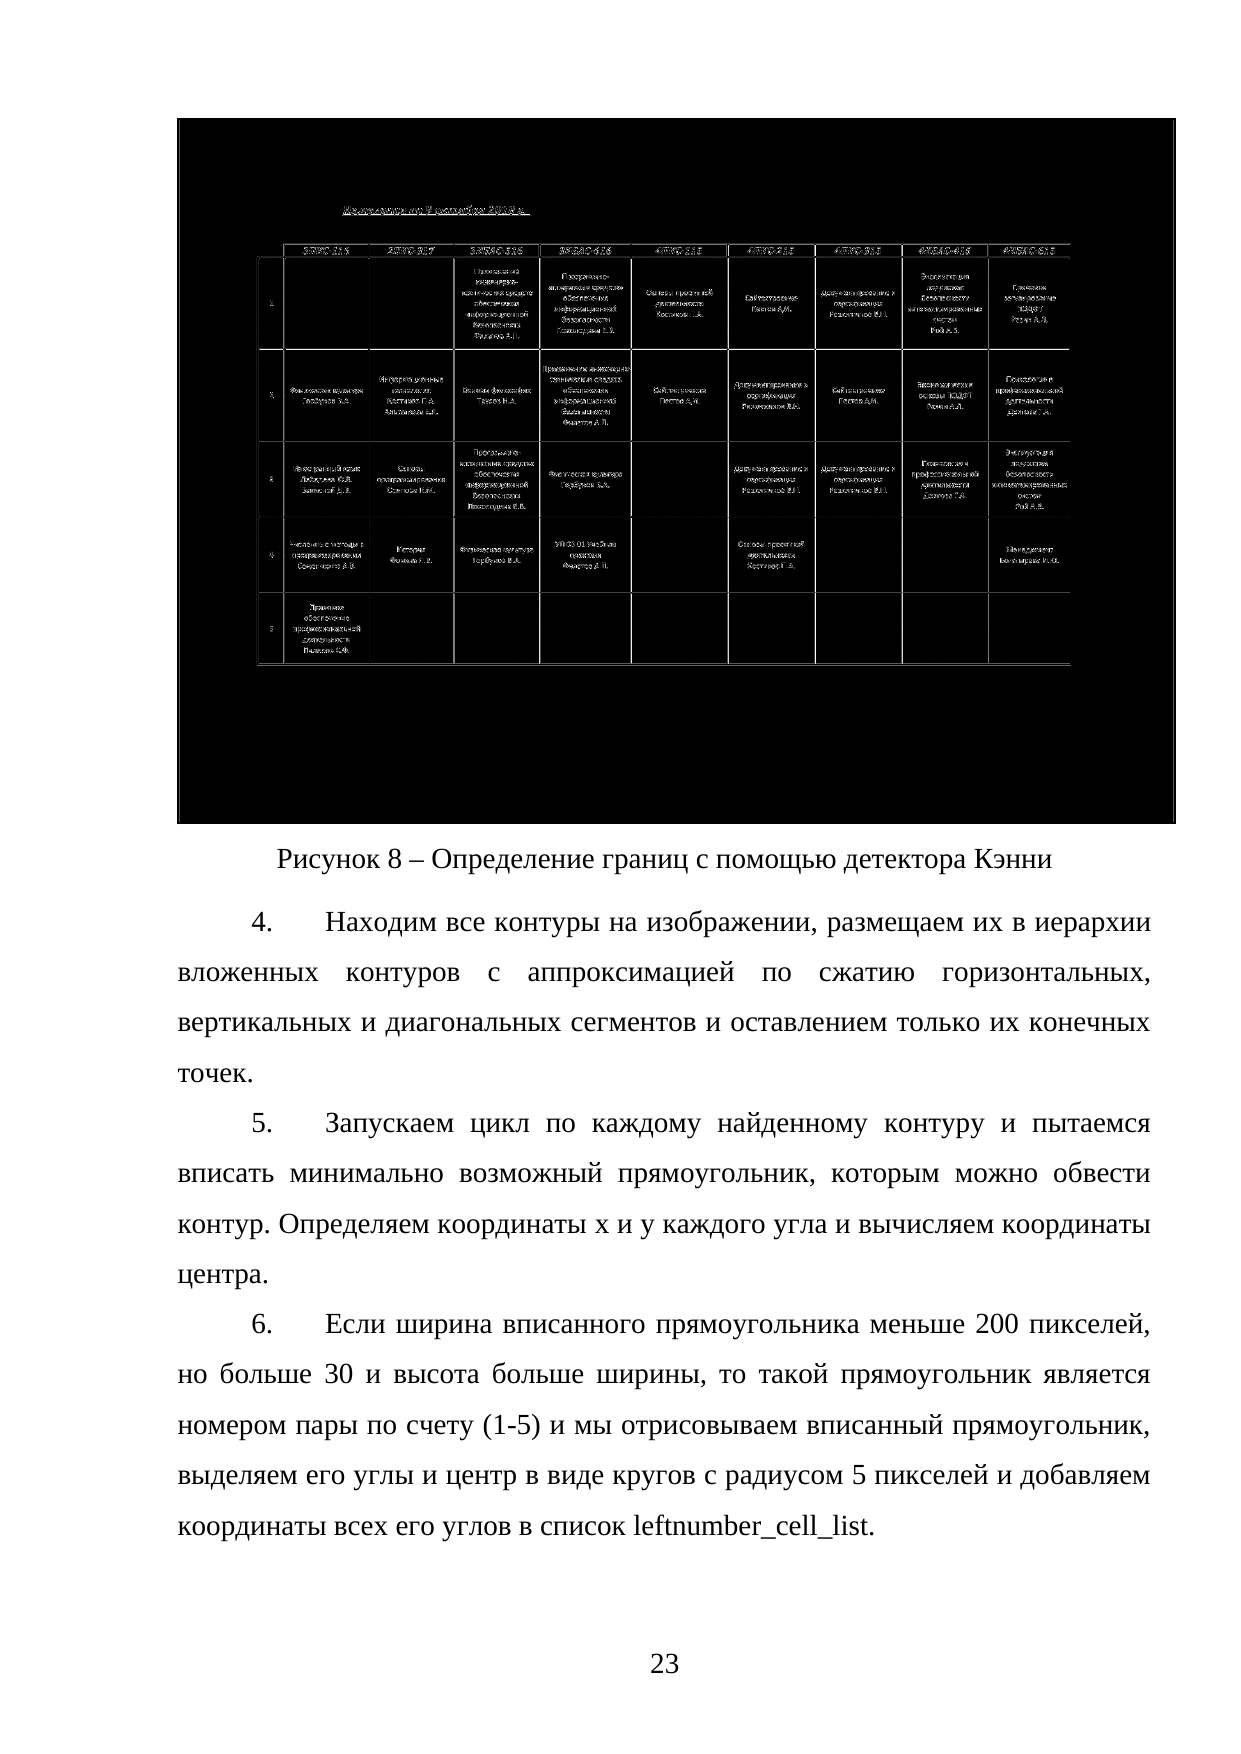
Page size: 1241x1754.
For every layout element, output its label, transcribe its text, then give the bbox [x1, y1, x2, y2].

list Если ширина вписанного прямоугольника меньше 200 пикселей, но больше 30 и высота больше ширины, то такой прямоугольник является номером пары по счету (1-5) и мы отрисовываем вписанный прямоугольник, выделяем его углы и центр в виде кругов с радиусом 5 пикселей и добавляем координаты всех его углов в список leftnumber_cell_list. [177, 1306, 1152, 1541]
text Рисунок 8 – Определение границ с помощью детектора Кэнни [177, 824, 1152, 874]
list Находим все контуры на изображении, размещаем их в иерархии вложенных контуров c аппроксимацией по сжатию горизонтальных, вертикальных и диагональных сегментов и оставлением только их конечных точек. [177, 904, 1152, 1088]
list Запускаем цикл по каждому найденному контуру и пытаемся вписать минимально возможный прямоугольник, которым можно обвести контур. Определяем координаты x и y каждого угла и вычисляем координаты центра. [177, 1105, 1152, 1289]
picture [179, 120, 1174, 822]
